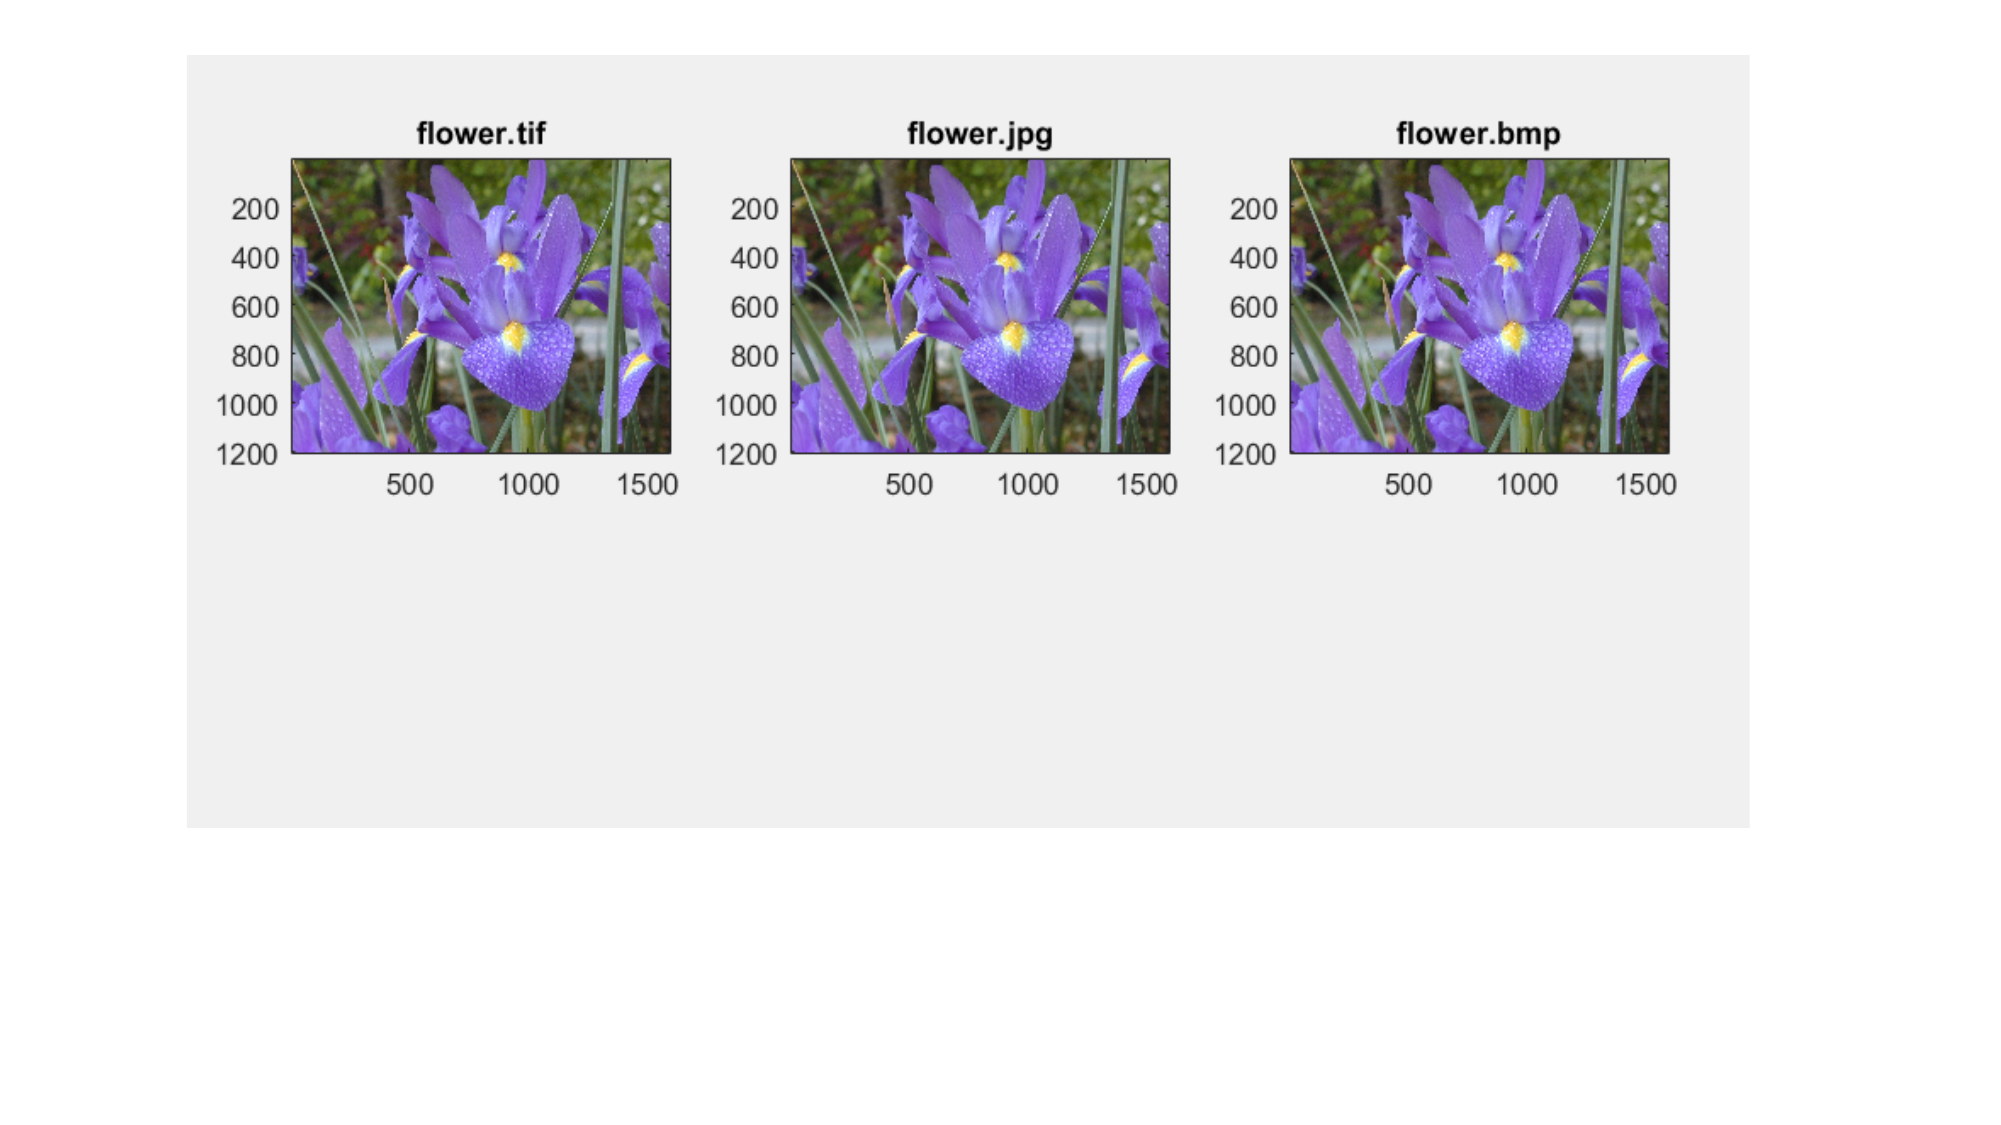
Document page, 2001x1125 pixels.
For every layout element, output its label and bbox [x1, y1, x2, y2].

picture [186, 55, 1750, 828]
